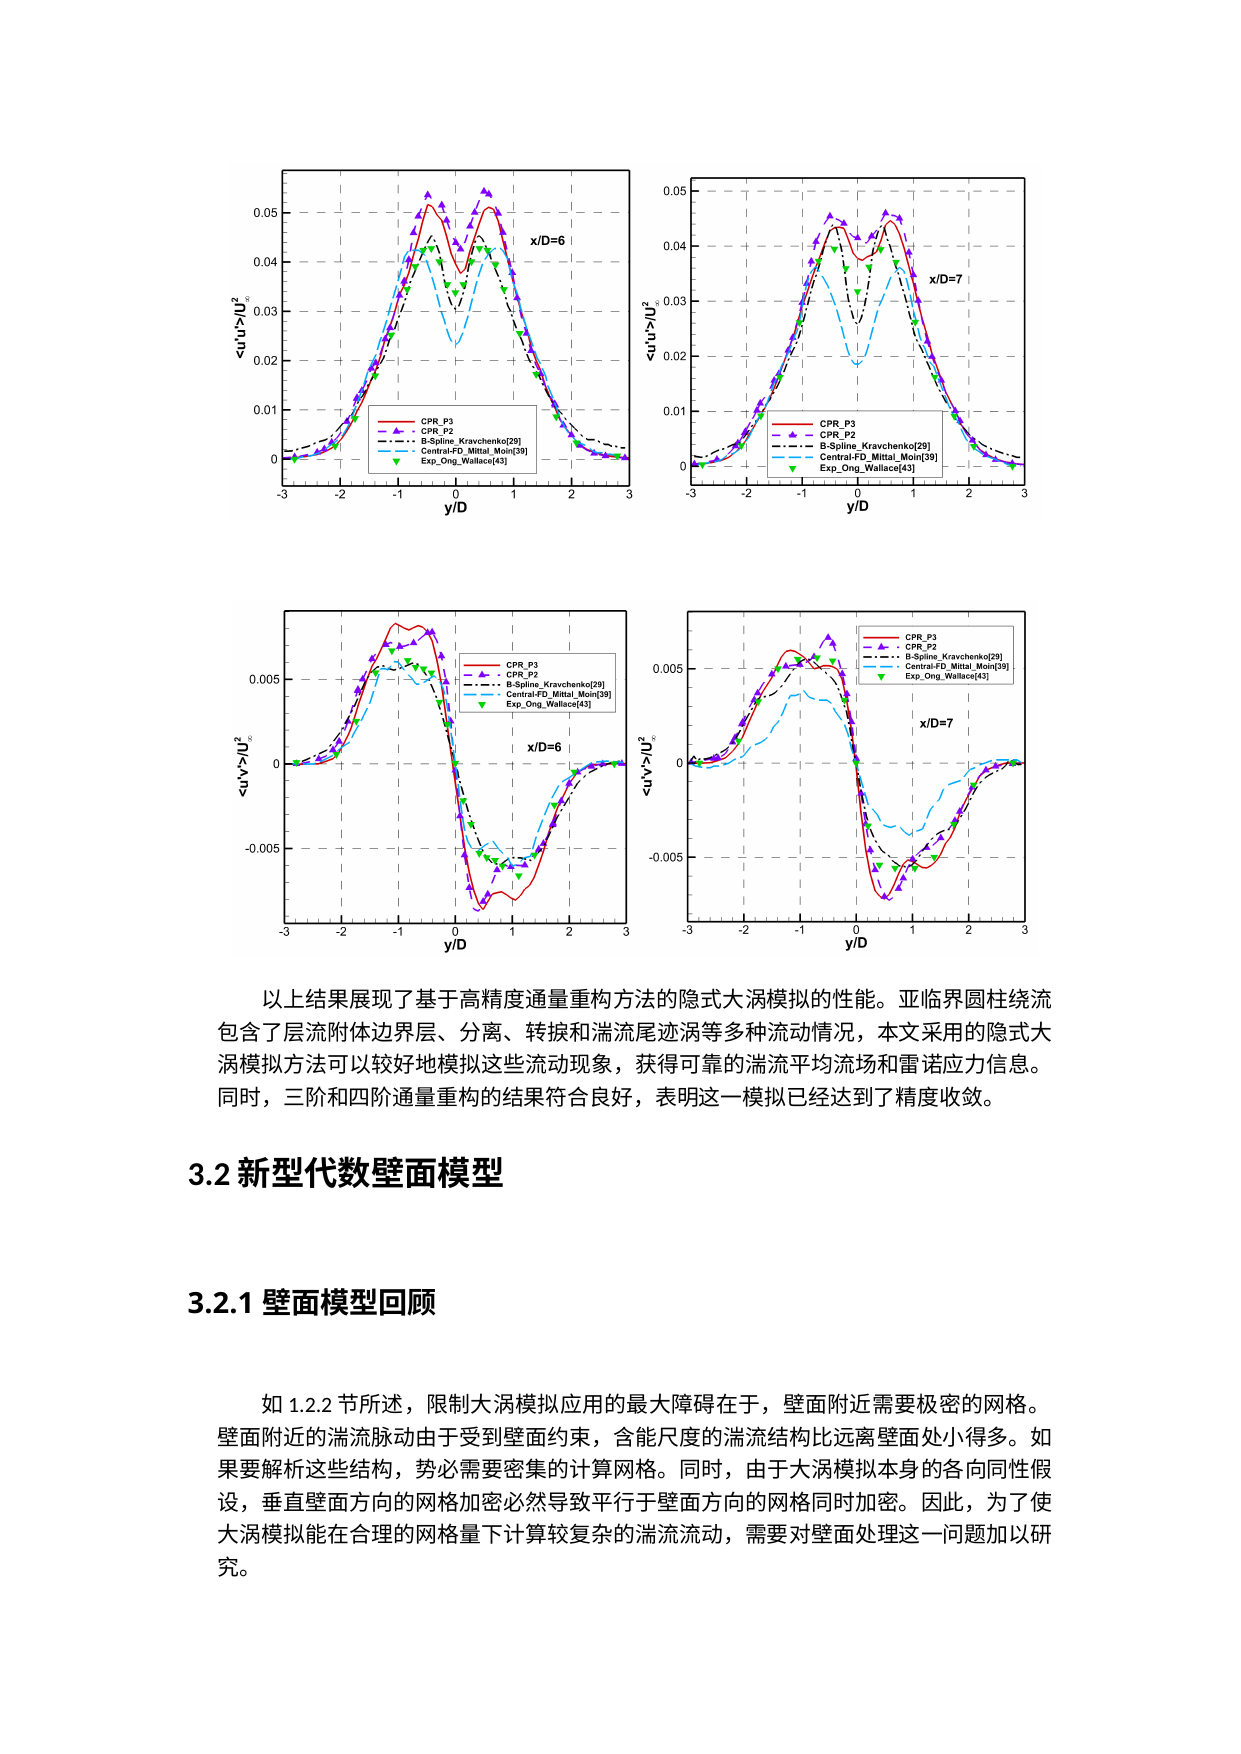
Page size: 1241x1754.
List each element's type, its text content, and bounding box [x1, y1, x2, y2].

picture [228, 163, 1042, 519]
subtitle 3.2 新型代数壁面模型 [187, 1139, 1053, 1204]
picture [232, 601, 1038, 957]
subtitle 3.2.1 壁面模型回顾 [187, 1268, 1053, 1333]
text 以上结果展现了基于高精度通量重构方法的隐式大涡模拟的性能。亚临界圆柱绕流包含了层流附体边界层、分离、转捩和湍流尾迹涡等多种流动情况，本文采用的隐式大涡模拟方法可以较好地模拟这些流动现象，获得可靠的湍流平均流场和雷诺应力信息。同时，三阶和四阶通量重构的结果符合良好，表明这一模拟已经达到了精度收敛。 [217, 982, 1053, 1112]
text 如1.2.2节所述，限制大涡模拟应用的最大障碍在于，壁面附近需要极密的网格。壁面附近的湍流脉动由于受到壁面约束，含能尺度的湍流结构比远离壁面处小得多。如果要解析这些结构，势必需要密集的计算网格。同时，由于大涡模拟本身的各向同性假设，垂直壁面方向的网格加密必然导致平行于壁面方向的网格同时加密。因此，为了使大涡模拟能在合理的网格量下计算较复杂的湍流流动，需要对壁面处理这一问题加以研究。 [217, 1387, 1053, 1582]
